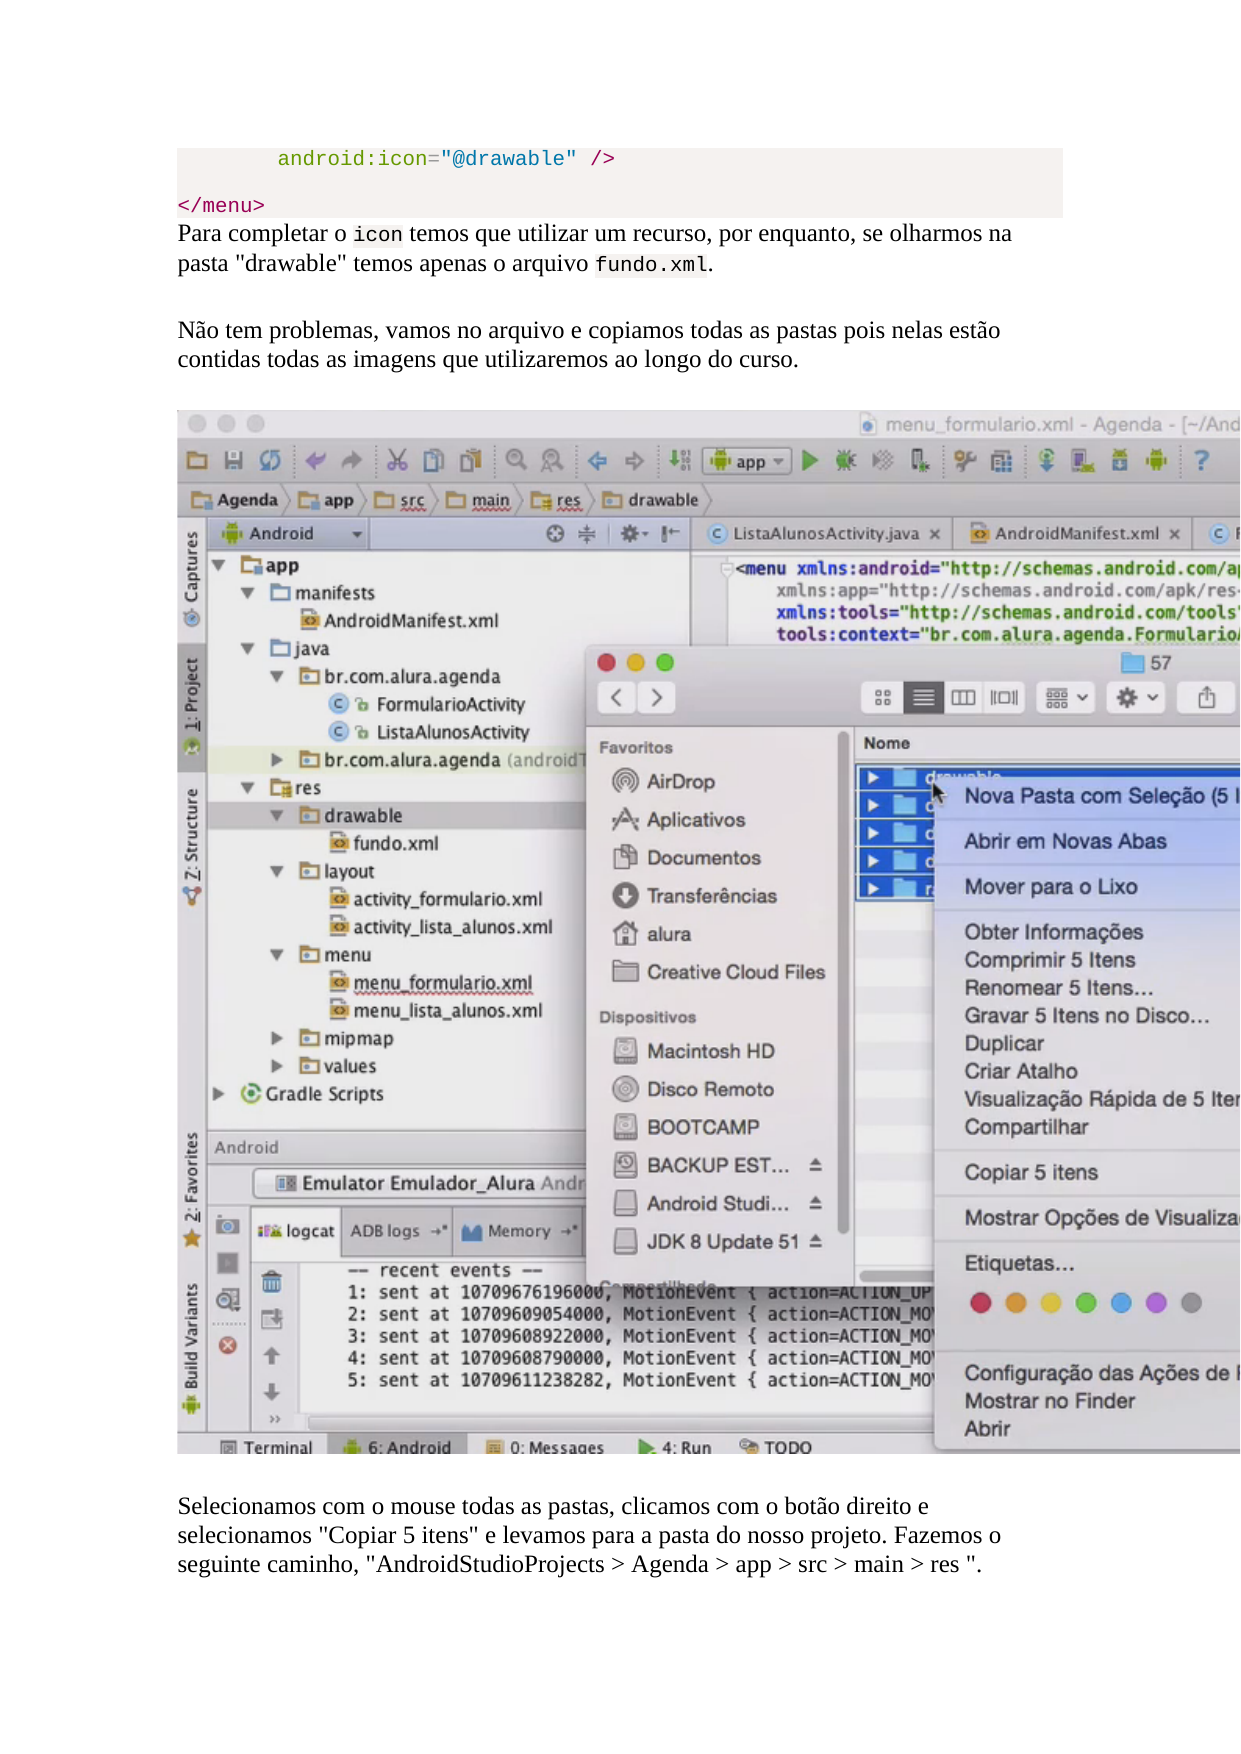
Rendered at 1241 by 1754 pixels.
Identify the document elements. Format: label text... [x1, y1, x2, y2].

text Para completar o icon temos que utilizar um recurso, por enquanto, se olharmos na pasta "drawable" temos apenas o arquivo fundo.xml. [177, 218, 1063, 278]
text android:icon="@drawable" /> [177, 148, 1063, 171]
text Não tem problemas, vamos no arquivo e copiamos todas as pastas pois nelas estão contidas todas as imagens que utilizaremos ao longo do curso. [177, 315, 1063, 373]
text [177, 1491, 1063, 1578]
text </menu> [177, 195, 1063, 218]
picture [177, 410, 1241, 1454]
